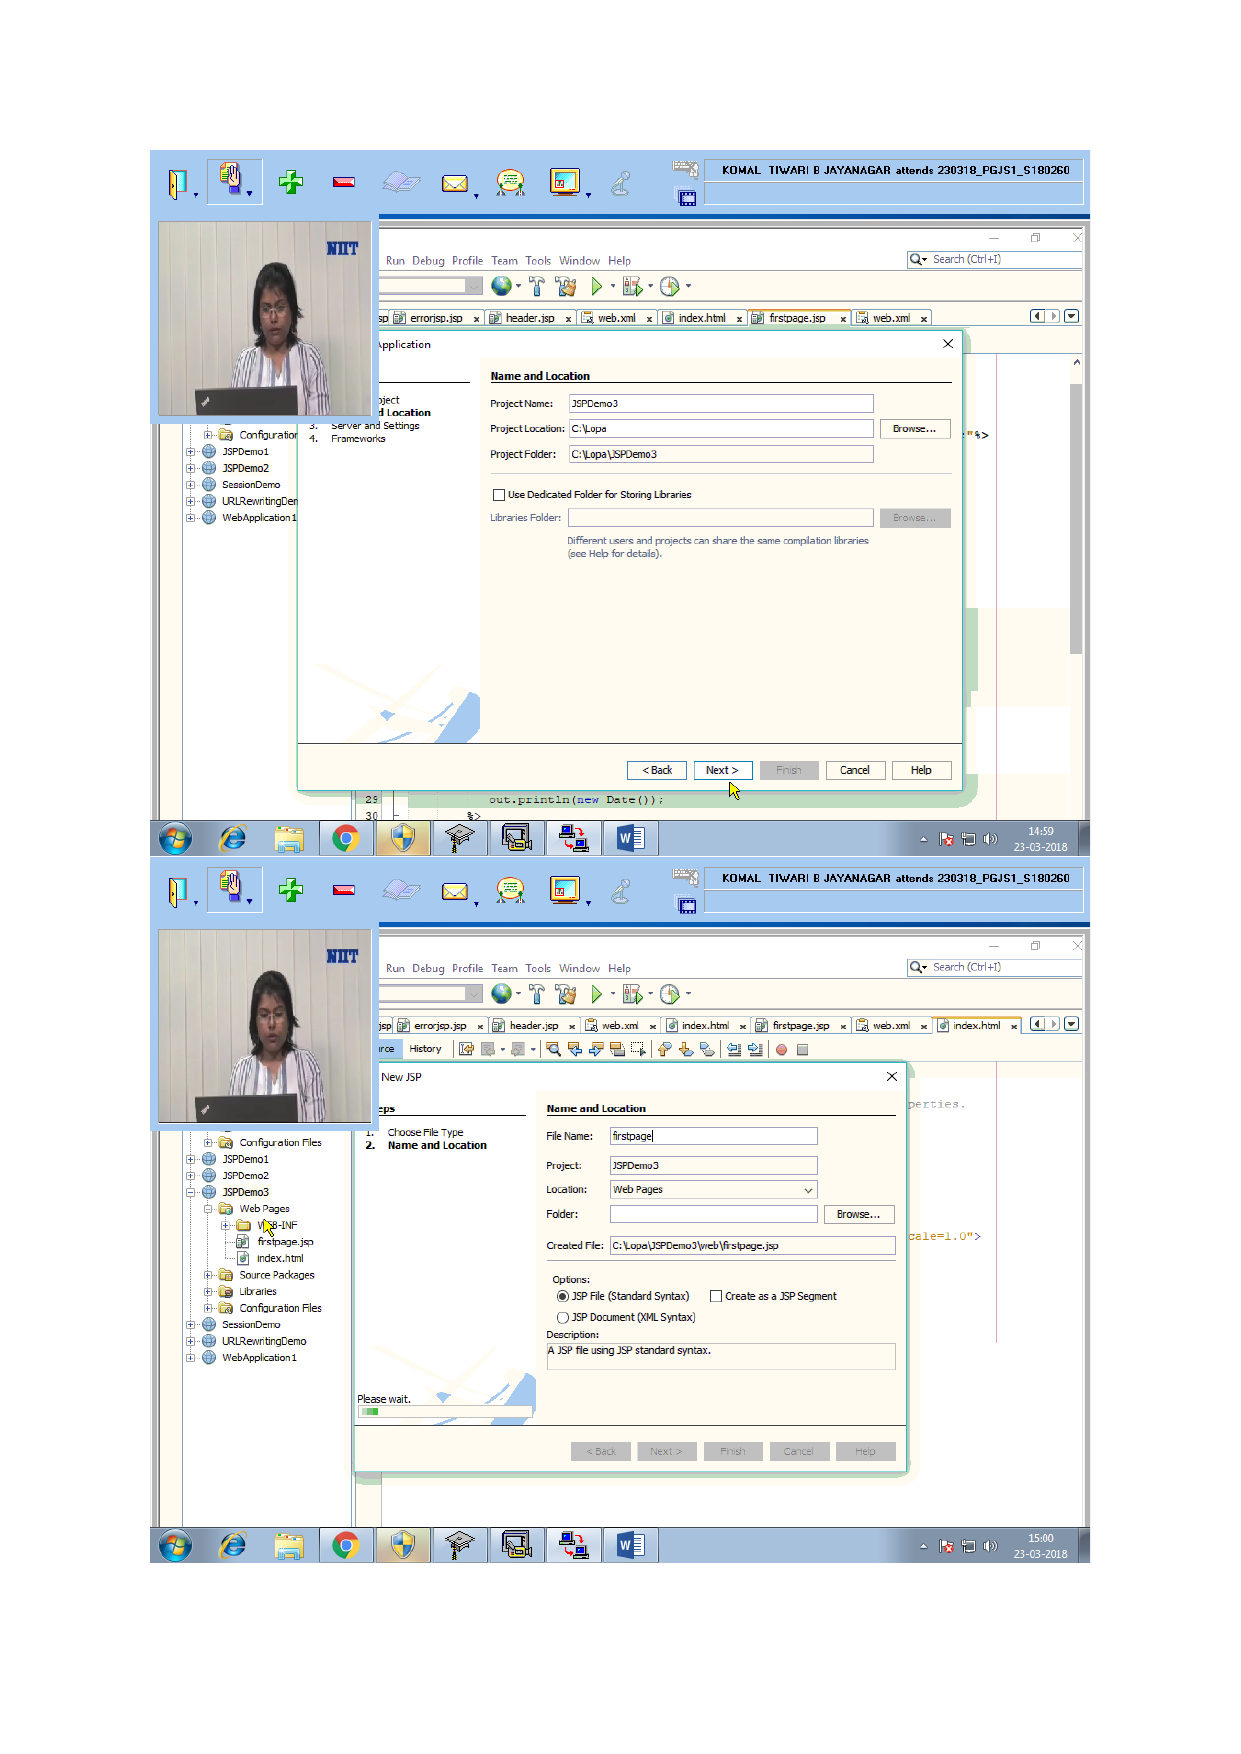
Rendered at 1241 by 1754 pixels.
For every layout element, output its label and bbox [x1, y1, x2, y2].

picture [150, 150, 1091, 856]
picture [150, 857, 1091, 1563]
